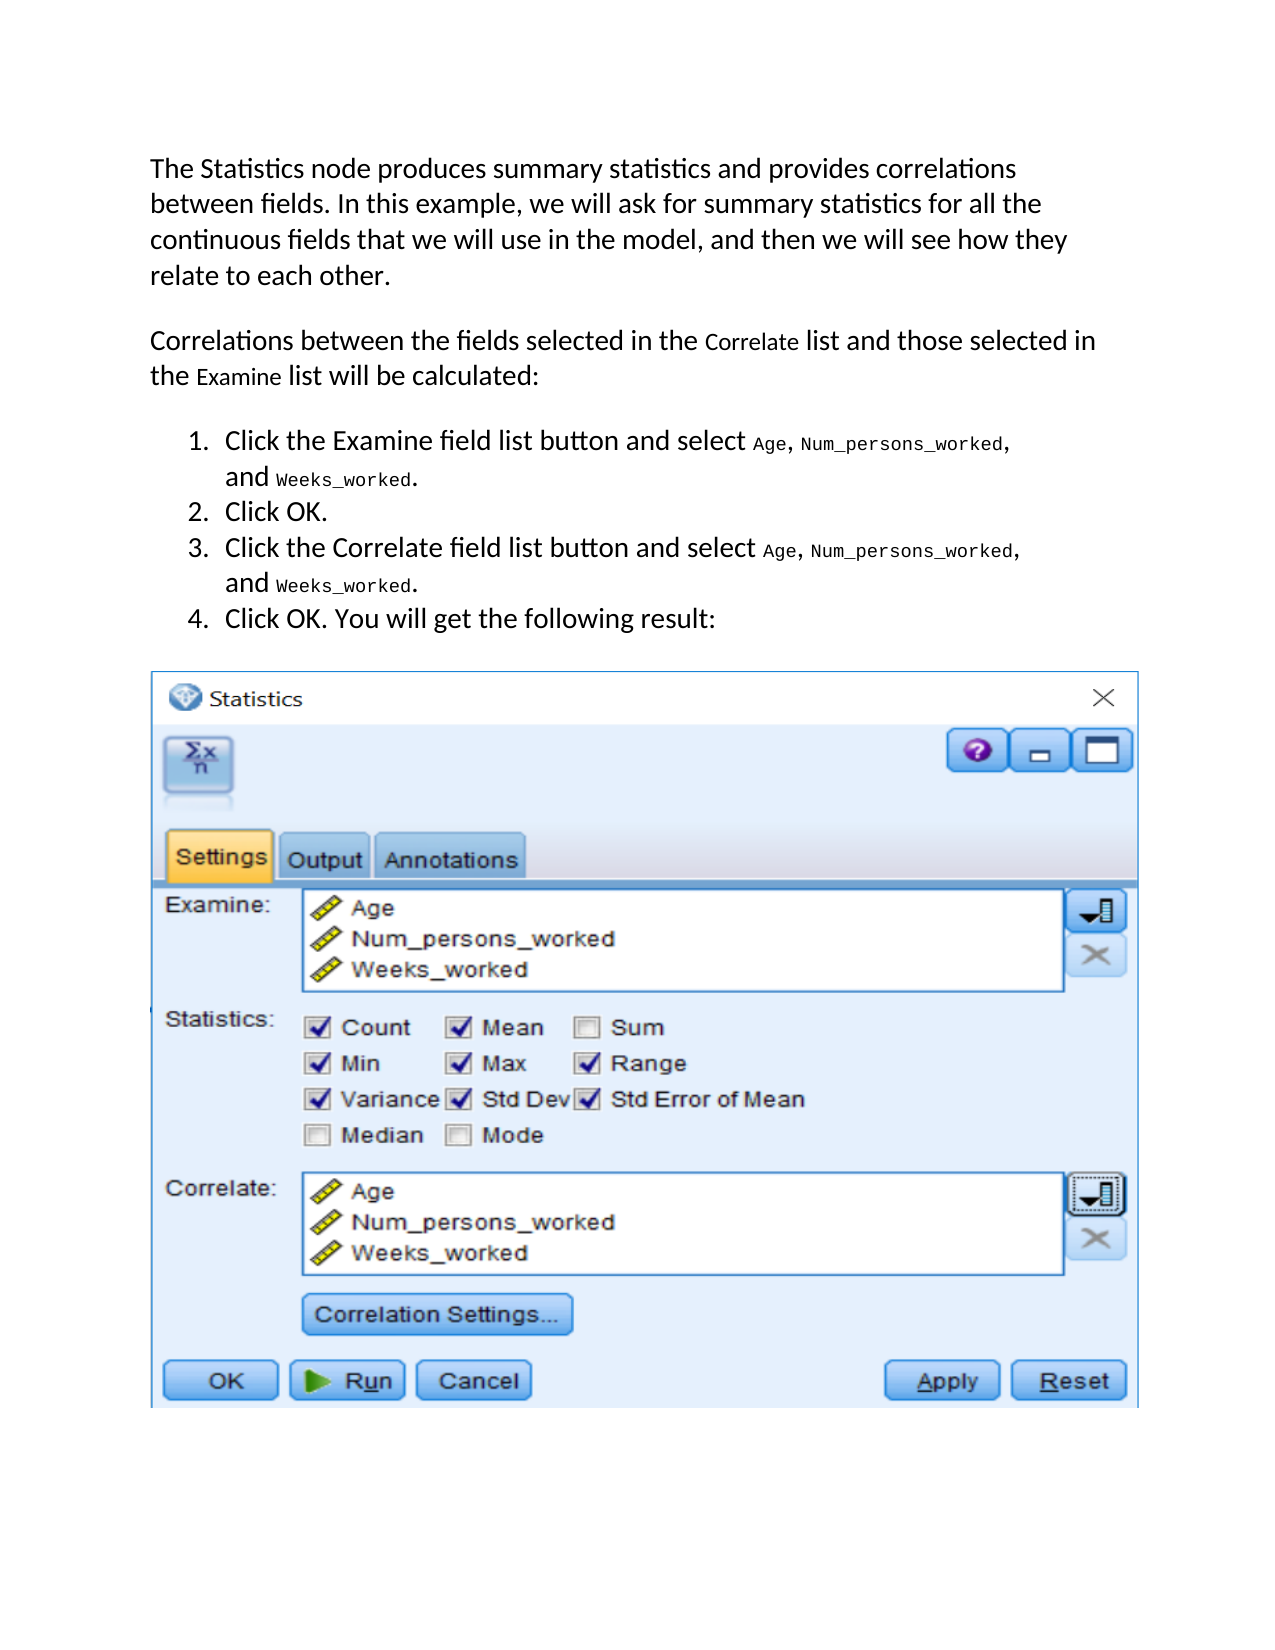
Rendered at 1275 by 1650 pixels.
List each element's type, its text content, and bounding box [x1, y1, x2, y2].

list Click OK. You will get the following result: [187, 600, 1125, 636]
list Click the Examine field list button and select Age, Num_persons_worked, and Weeks_worked. [187, 422, 1125, 493]
text The Statistics node produces summary statistics and provides correlations between fields. In this example, we will ask for summary statistics for all the continuous fields that we will use in the model, and then we will see how they relate to each other. [150, 150, 1125, 292]
list Click OK. [187, 493, 1125, 529]
picture [150, 671, 1139, 1408]
text Correlations between the fields selected in the Correlate list and those selected in the Examine list will be calculated: [150, 322, 1125, 393]
list Click the Correlate field list button and select Age, Num_persons_worked, and Weeks_worked. [187, 529, 1125, 600]
